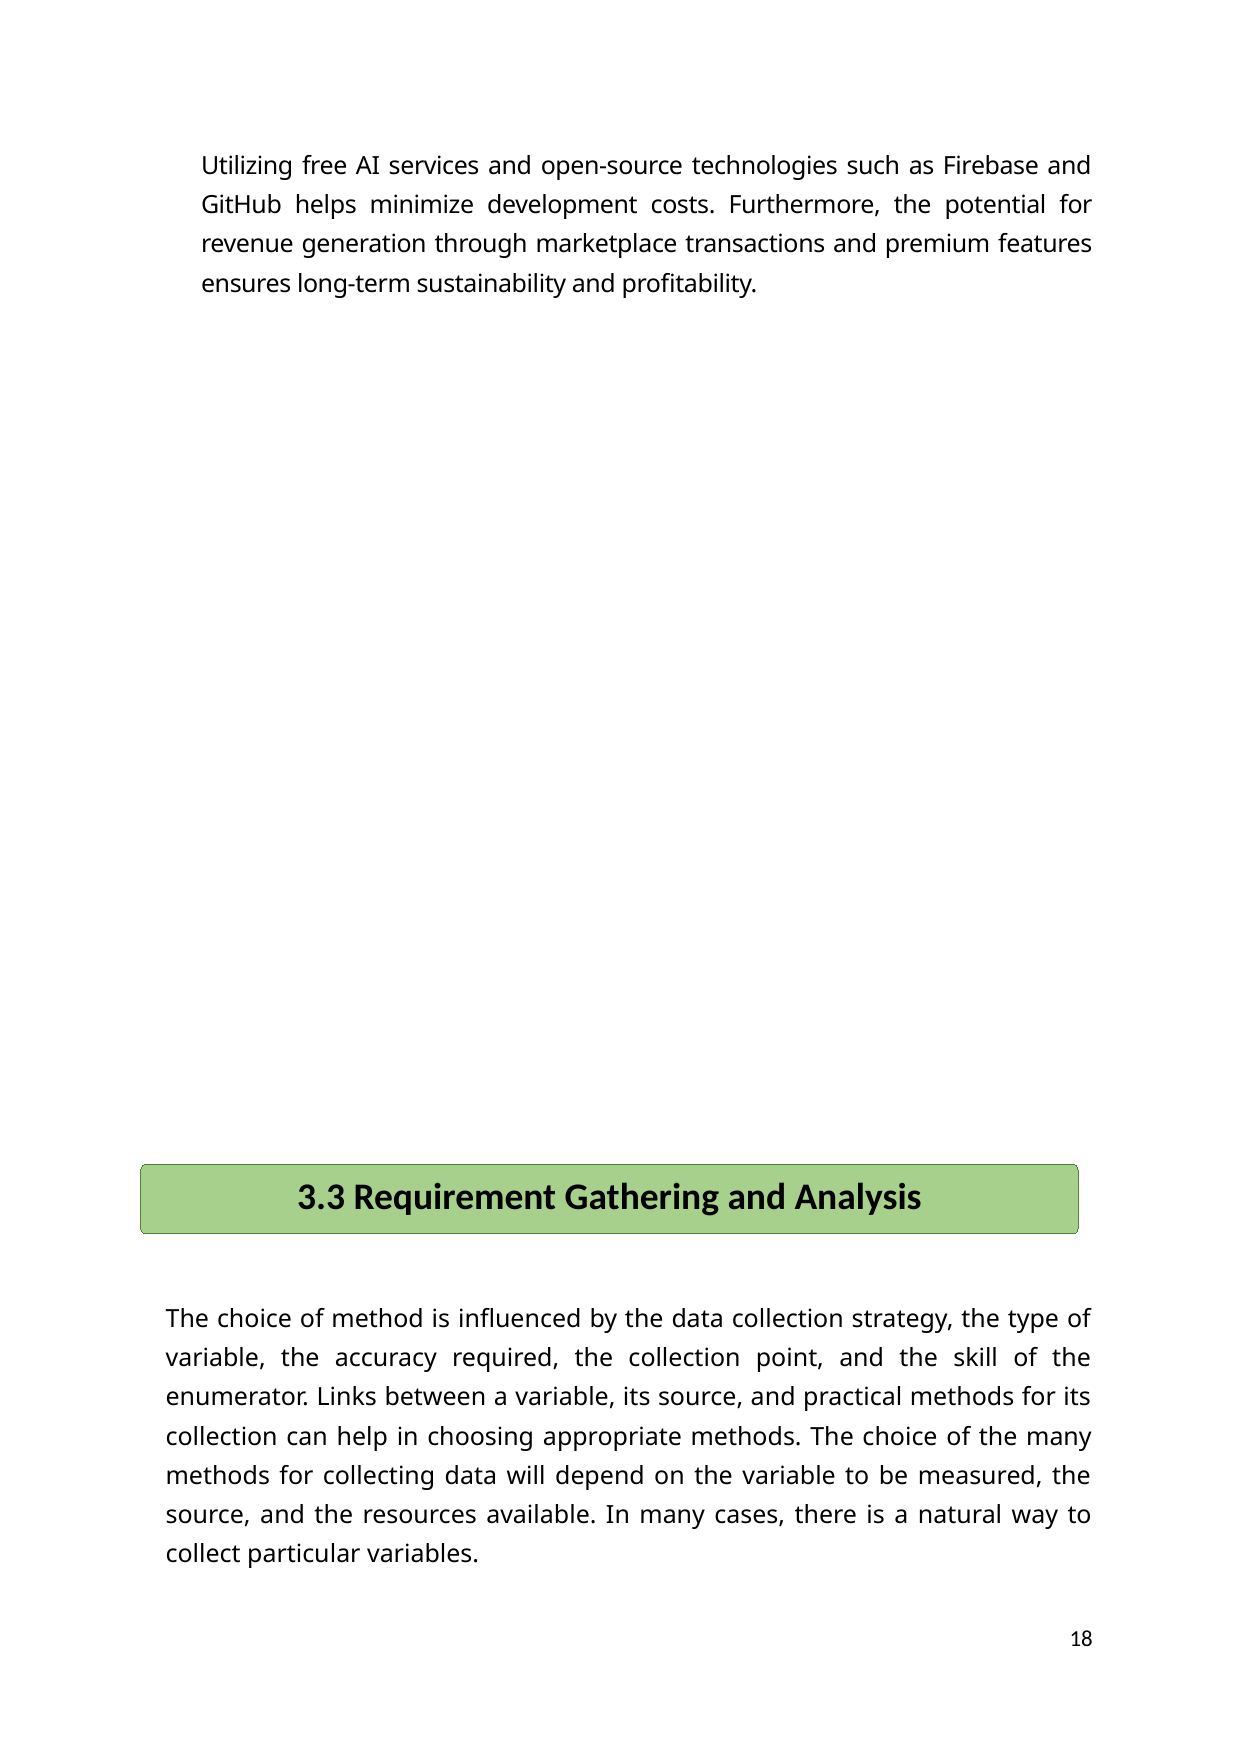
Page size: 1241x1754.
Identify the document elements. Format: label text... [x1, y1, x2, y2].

text The choice of method is influenced by the data collection strategy, the type of variable, the accuracy required, the collection point, and the skill of the enumerator. Links between a variable, its source, and practical methods for its collection can help in choosing appropriate methods. The choice of the many methods for collecting data will depend on the variable to be measured, the source, and the resources available. In many cases, there is a natural way to collect particular variables. [165, 1301, 1092, 1570]
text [201, 148, 1092, 299]
